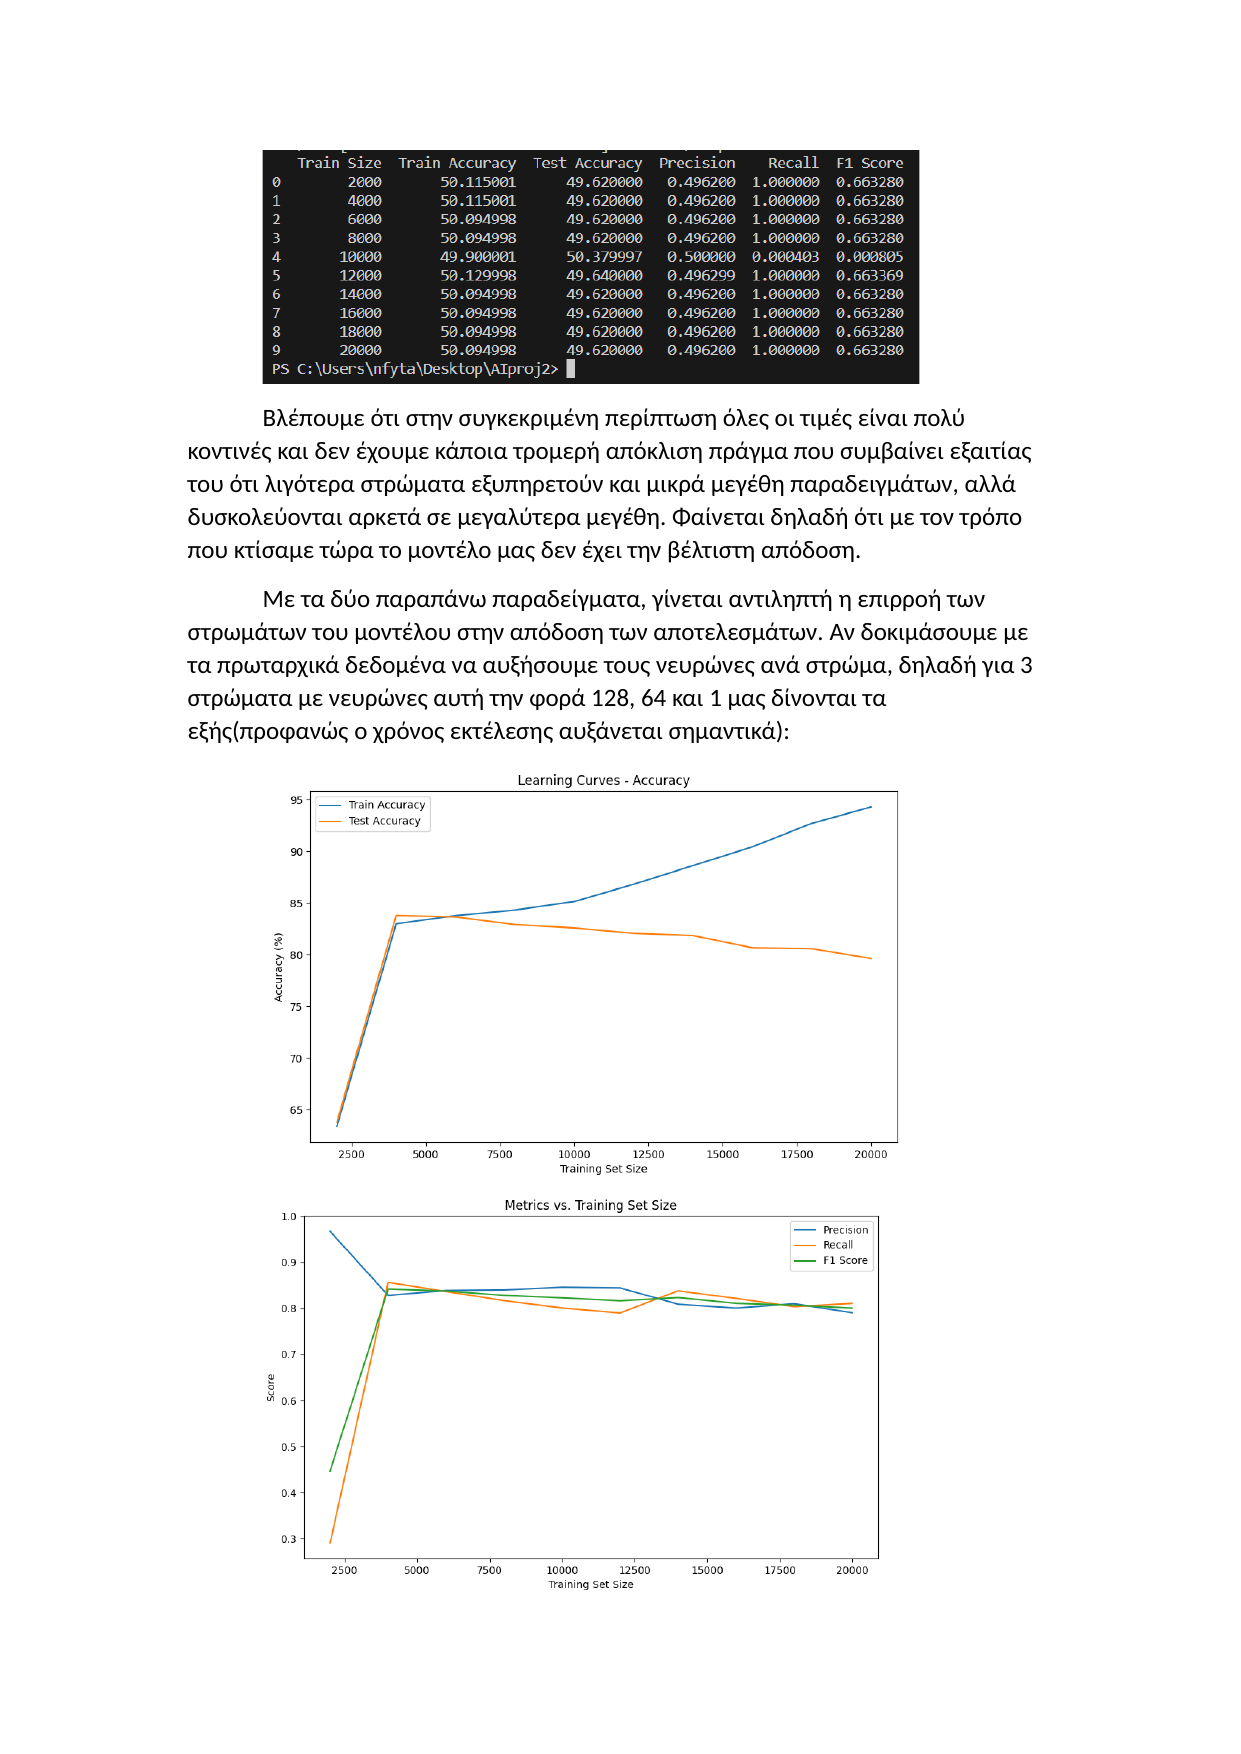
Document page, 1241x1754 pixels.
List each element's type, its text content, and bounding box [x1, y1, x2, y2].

text Βλέπουμε ότι στην συγκεκριμένη περίπτωση όλες οι τιμές είναι πολύ κοντινές και δεν έχουμε κάποια τρομερή απόκλιση πράγμα που συμβαίνει εξαιτίας του ότι λιγότερα στρώματα εξυπηρετούν και μικρά μεγέθη παραδειγμάτων, αλλά δυσκολεύονται αρκετά σε μεγαλύτερα μεγέθη. Φαίνεται δηλαδή ότι με τον τρόπο που κτίσαμε τώρα το μοντέλο μας δεν έχει την βέλτιστη απόδοση. [187, 402, 1053, 564]
picture [262, 150, 920, 384]
text Με τα δύο παραπάνω παραδείγματα, γίνεται αντιληπτή η επιρροή των στρωμάτων του μοντέλου στην απόδοση των αποτελεσμάτων. Αν δοκιμάσουμε με τα πρωταρχικά δεδομένα να αυξήσουμε τους νευρώνες ανά στρώμα, δηλαδή για 3 στρώματα με νευρώνες αυτή την φορά 128, 64 και 1 μας δίνονται τα εξής(προφανώς ο χρόνος εκτέλεσης αυξάνεται σημαντικά): [187, 583, 1053, 746]
picture [262, 1195, 891, 1590]
picture [262, 764, 910, 1177]
